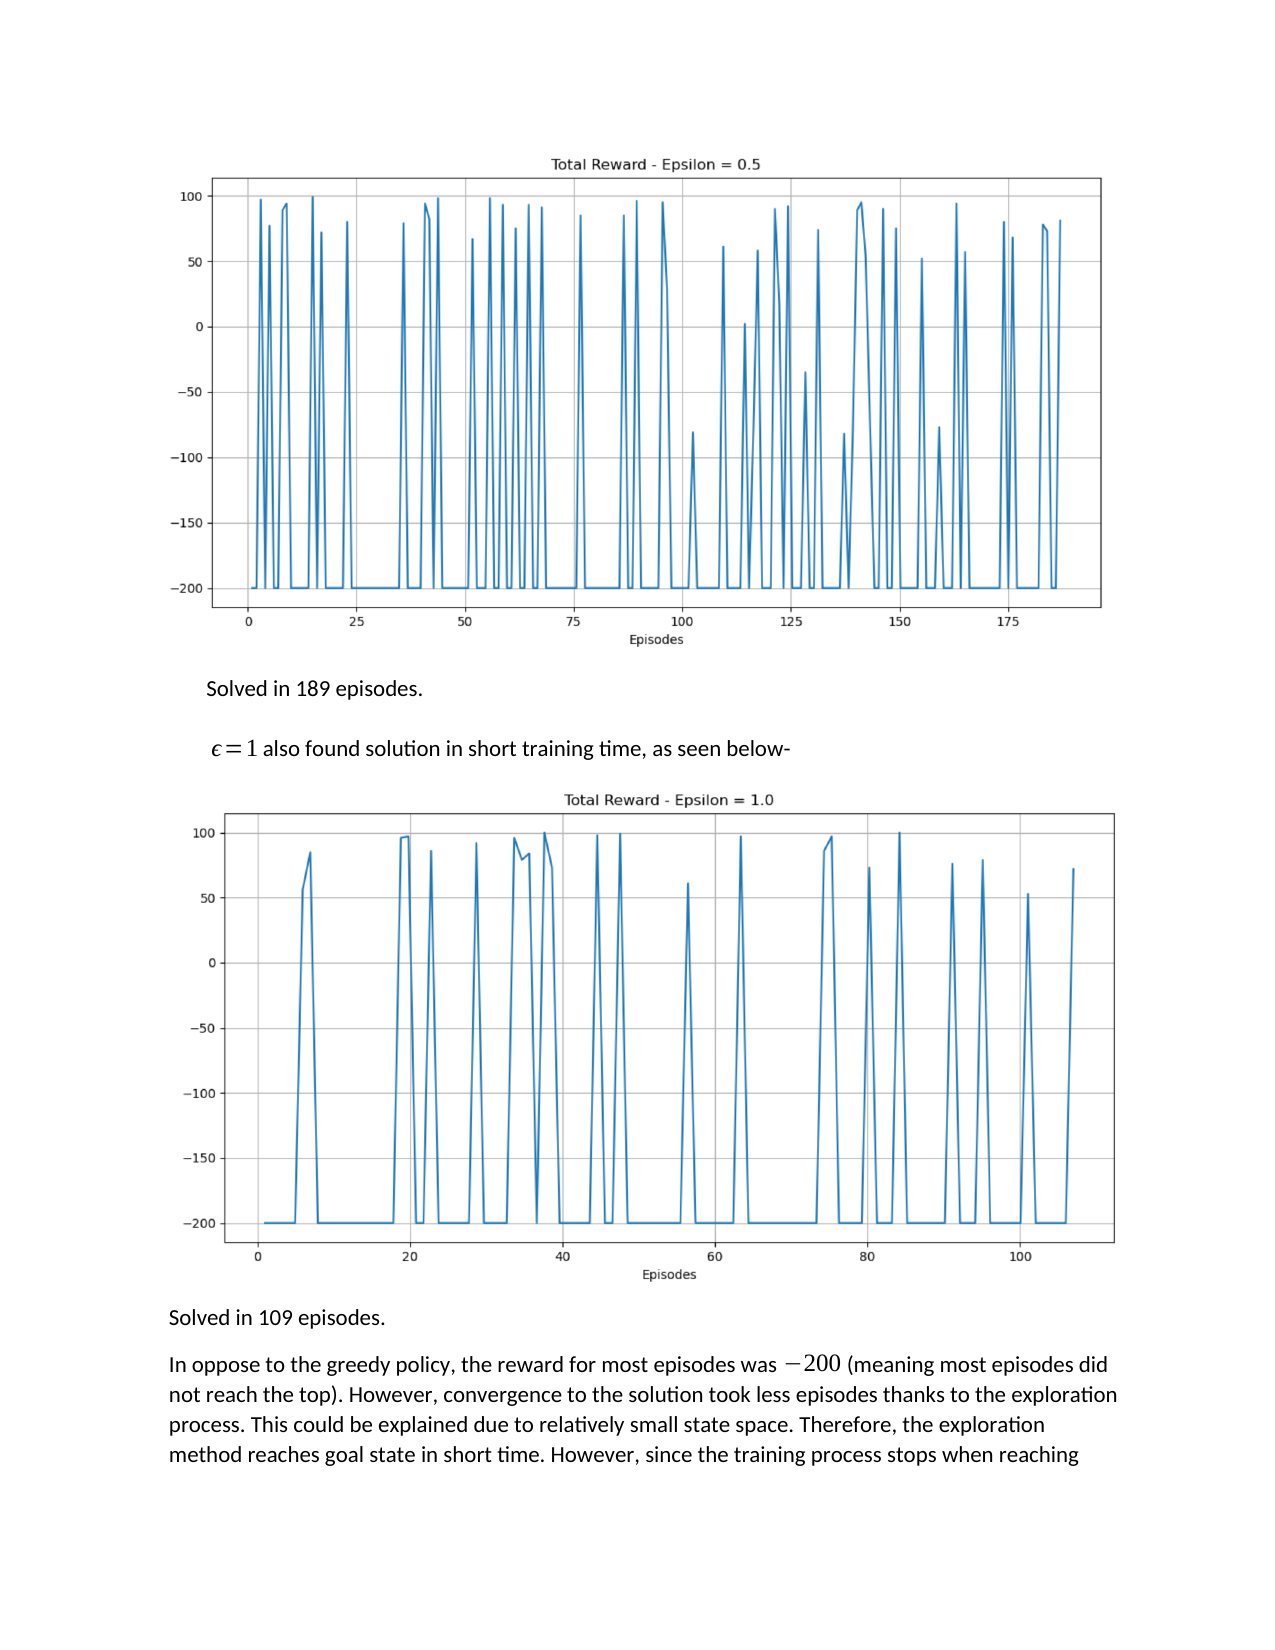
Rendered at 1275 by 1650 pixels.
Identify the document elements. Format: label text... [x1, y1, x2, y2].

list also found solution in short training time, as seen below- [206, 734, 1125, 762]
list Solved in 189 episodes. [206, 674, 1125, 702]
text Solved in 109 episodes. [169, 1303, 1125, 1331]
picture [150, 150, 1125, 655]
picture [168, 781, 1144, 1284]
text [169, 1350, 1125, 1468]
